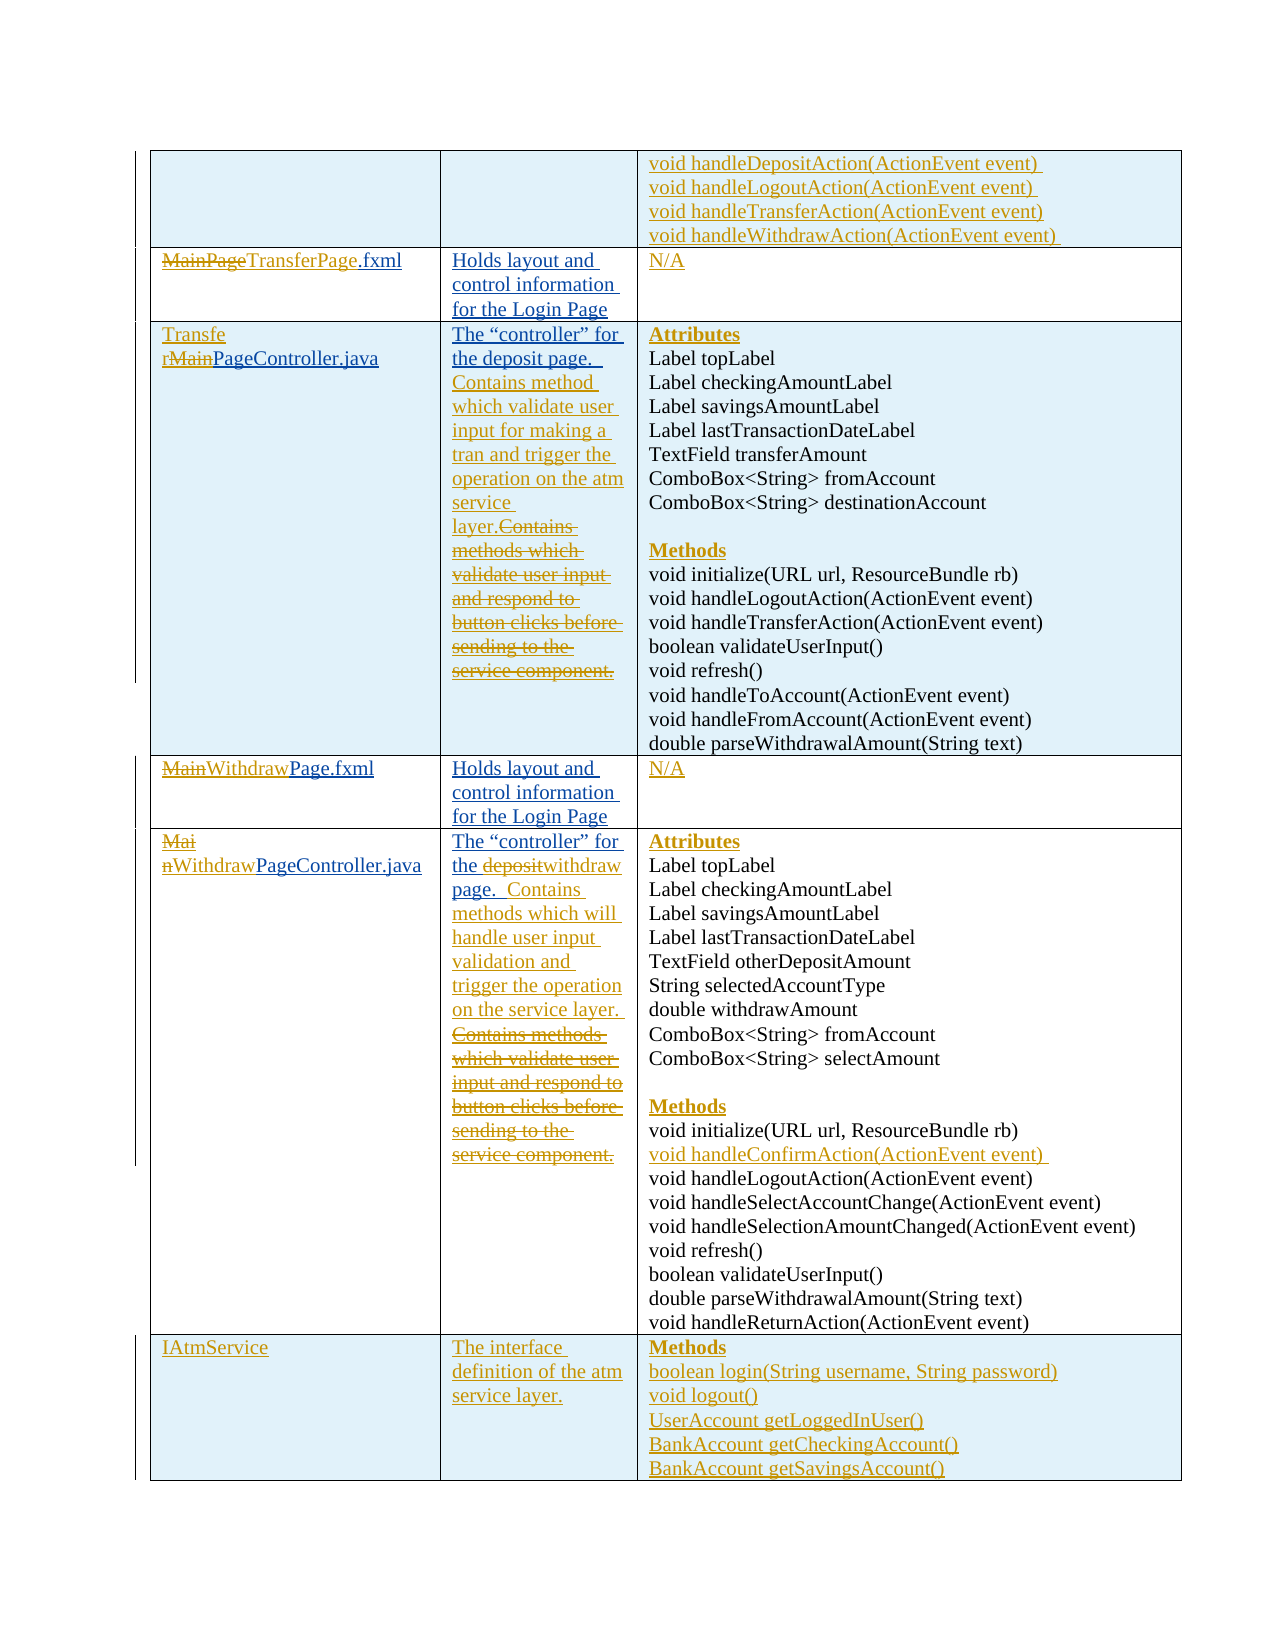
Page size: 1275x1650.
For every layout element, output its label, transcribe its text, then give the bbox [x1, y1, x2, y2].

table_cell [638, 756, 1181, 828]
table_cell [151, 248, 440, 321]
table_cell [441, 756, 637, 828]
table_cell [638, 248, 1181, 321]
table_cell [151, 756, 440, 828]
table_cell [151, 829, 440, 1334]
table_cell [441, 829, 637, 1334]
table_cell [441, 248, 637, 321]
table_cell Label topLabel Label checkingAmountLabel Label savingsAmountLabel Label lastTransactionDateLabel TextField otherDepositAmount String selectedAccountType double withdrawAmount ComboBox<String> fromAccount ComboBox<String> selectAmount void initialize(URL url, ResourceBundle rb) void handleLogoutAction(ActionEvent event) void handleSelectAccountChange(ActionEvent event) void handleSelectionAmountChanged(ActionEvent event) void refresh() boolean validateUserInput() double parseWithdrawalAmount(String text) void handleReturnAction(ActionEvent event) [638, 829, 1181, 1334]
